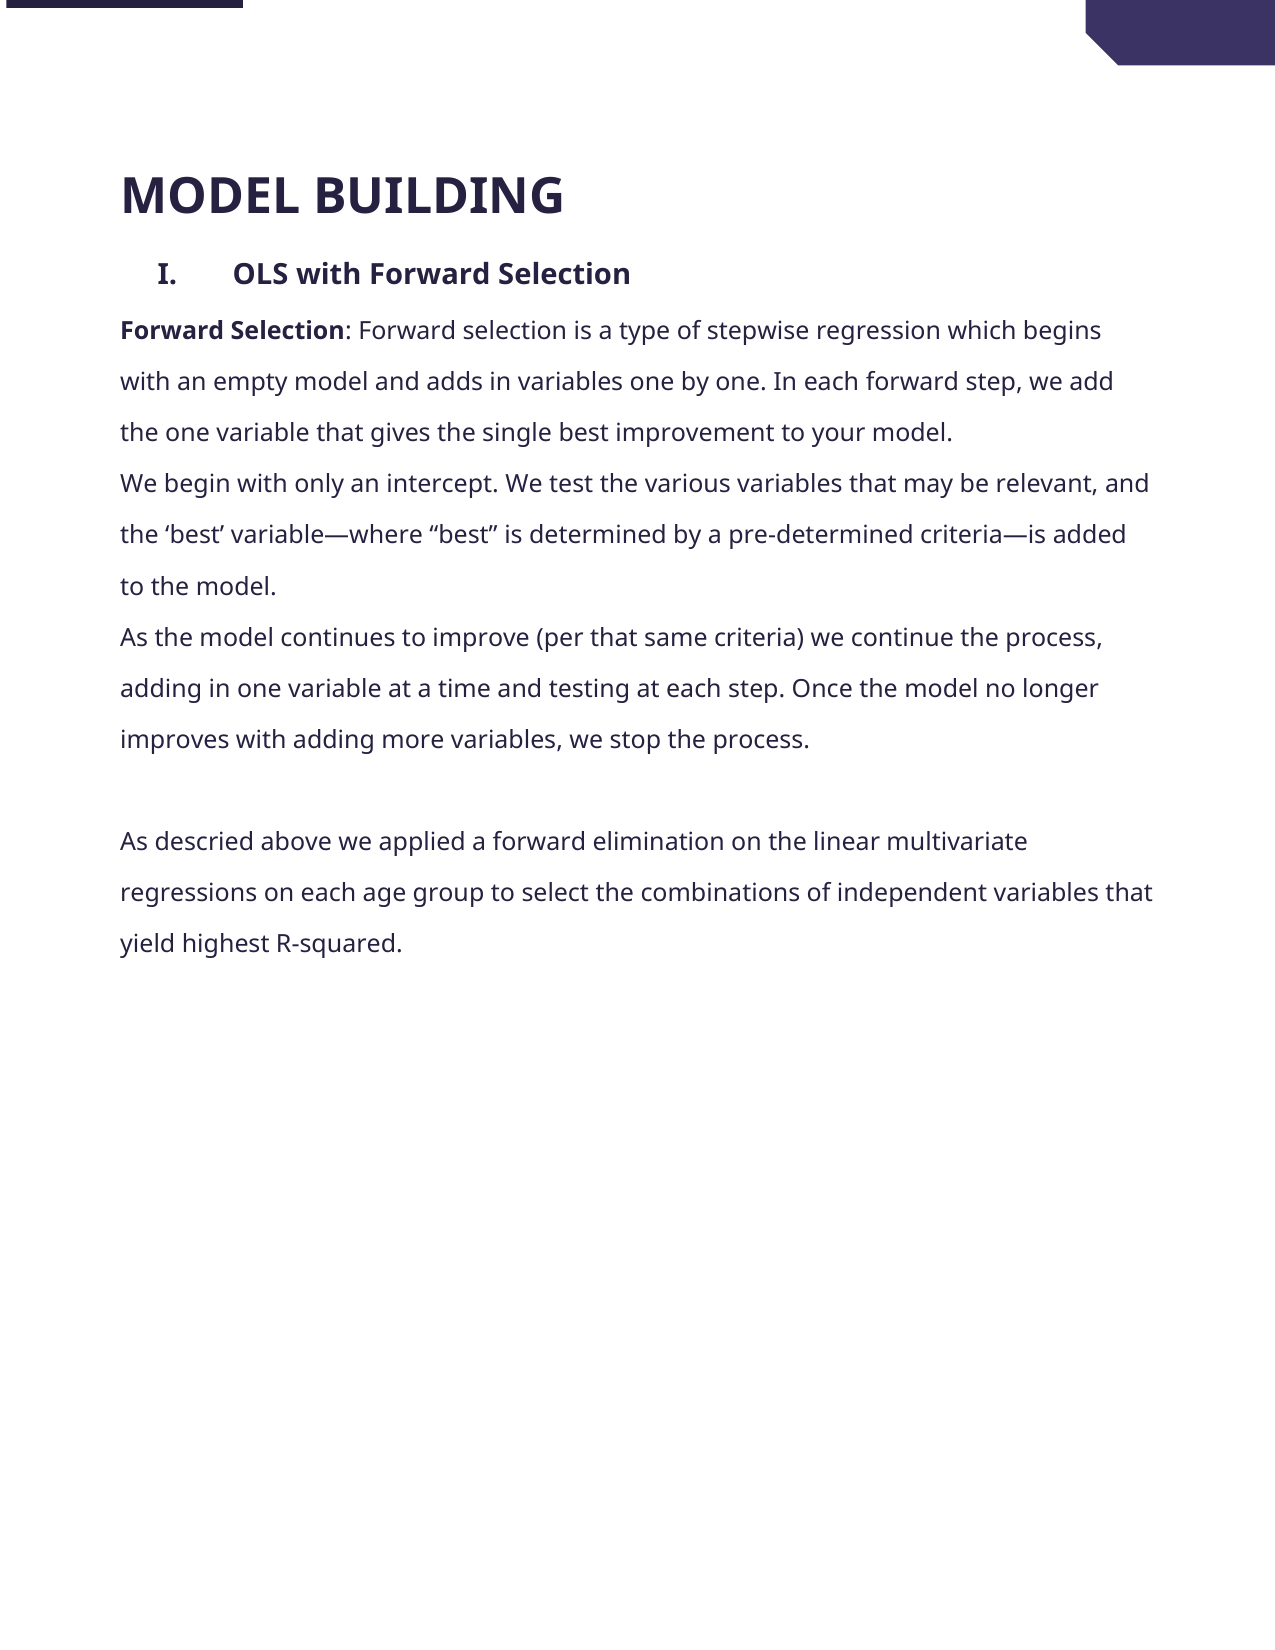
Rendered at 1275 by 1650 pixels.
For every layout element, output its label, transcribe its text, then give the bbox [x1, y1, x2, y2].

subtitle OLS with Forward Selection [157, 253, 1155, 293]
subtitle Model Building [120, 160, 1155, 228]
text We begin with only an intercept. We test the various variables that may be relevant, and the ‘best’ variable—where “best” is determined by a pre-determined criteria—is added to the model. [120, 466, 1155, 602]
text Forward Selection: Forward selection is a type of stepwise regression which begins with an empty model and adds in variables one by one. In each forward step, we add the one variable that gives the single best improvement to your model. [120, 313, 1155, 449]
text As descried above we applied a forward elimination on the linear multivariate regressions on each age group to select the combinations of independent variables that yield highest R-squared. [120, 823, 1155, 959]
text As the model continues to improve (per that same criteria) we continue the process, adding in one variable at a time and testing at each step. Once the model no longer improves with adding more variables, we stop the process. [120, 619, 1155, 755]
